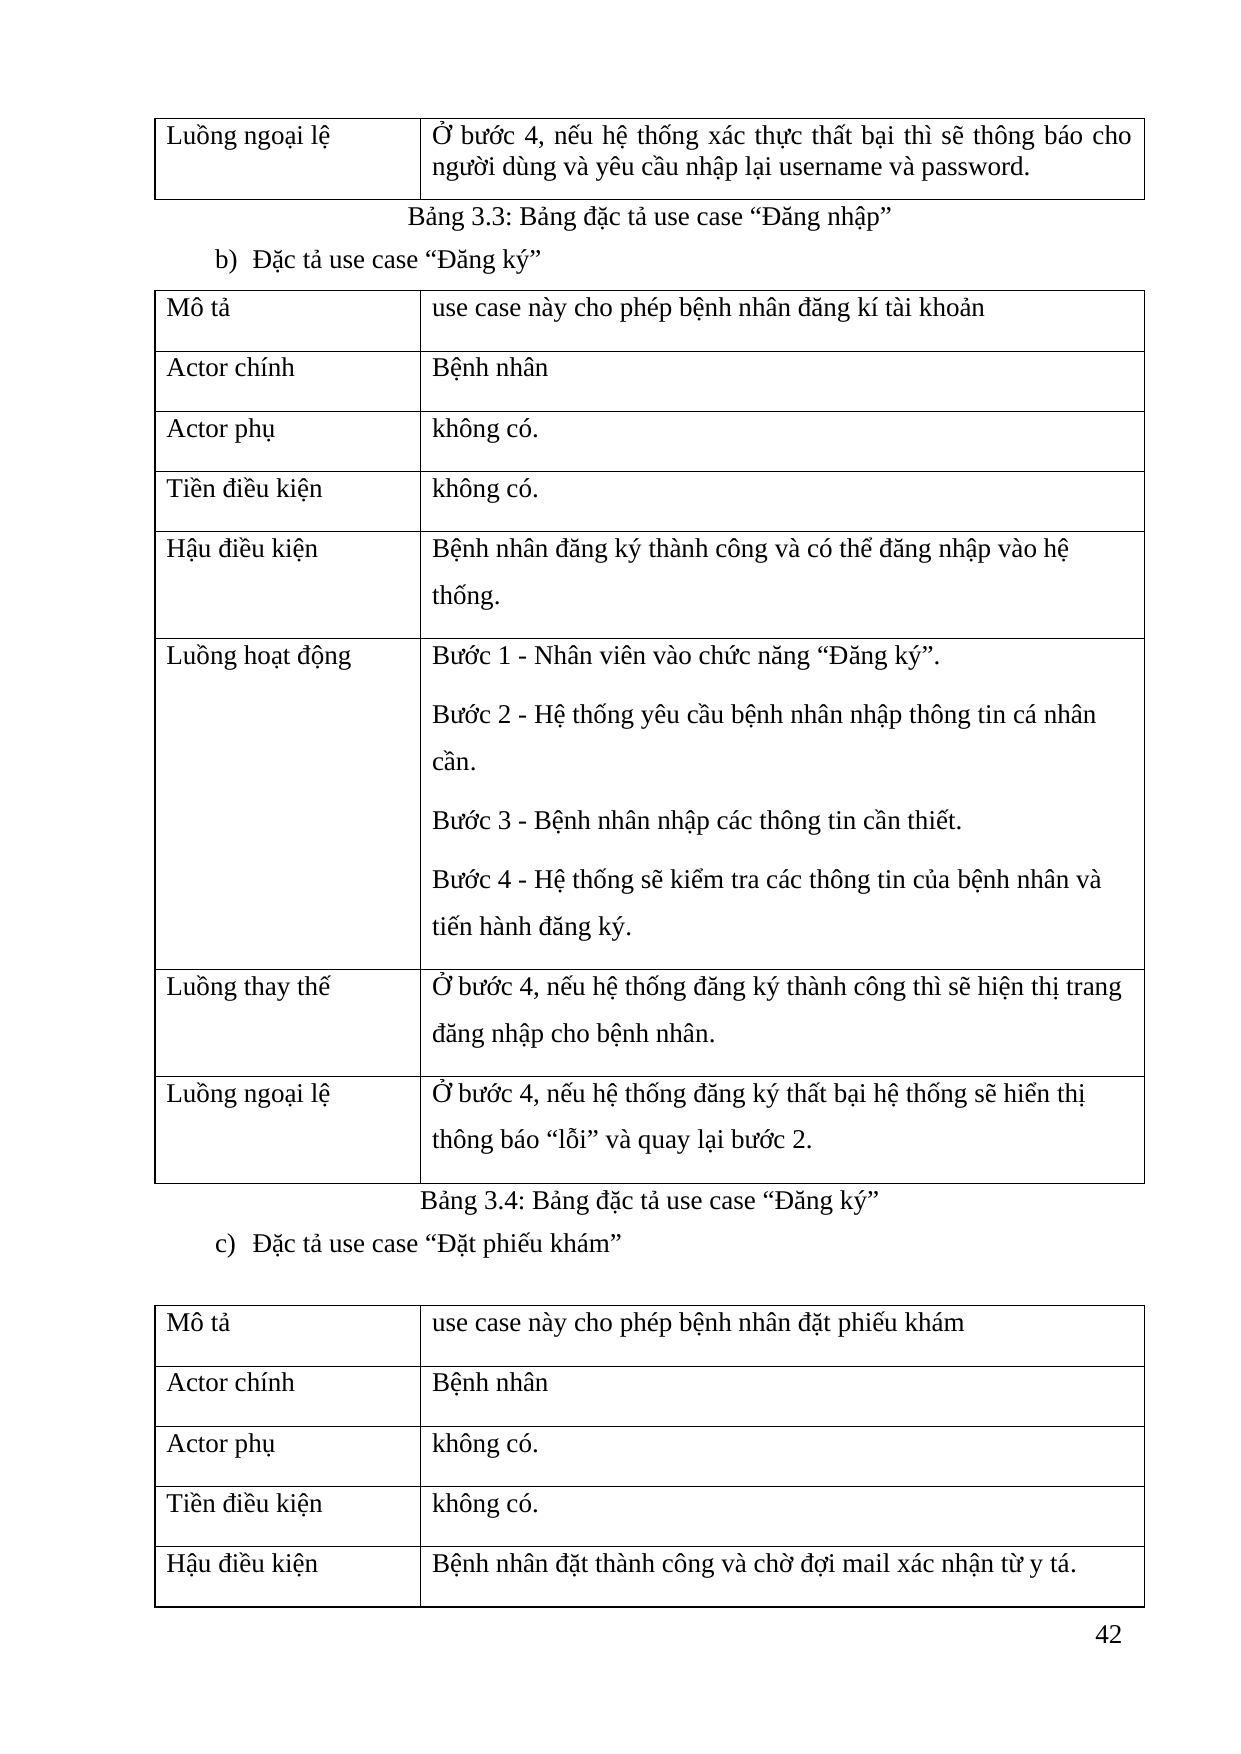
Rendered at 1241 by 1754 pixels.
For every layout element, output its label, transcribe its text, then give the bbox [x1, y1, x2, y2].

table_cell Luồng thay thế [156, 970, 420, 1076]
table_cell Actor chính [156, 1367, 420, 1426]
table_cell Actor phụ [156, 412, 420, 471]
table_cell Tiền điều kiện [156, 1487, 420, 1546]
table_cell Actor phụ [156, 1427, 420, 1486]
table_cell Luồng hoạt động [156, 639, 420, 969]
table_cell Luồng ngoại lệ [156, 1077, 420, 1183]
table_cell Hậu điều kiện [156, 532, 420, 638]
table_cell không có. [421, 472, 1144, 531]
table_cell Tiền điều kiện [156, 472, 420, 531]
table_cell Hậu điều kiện [156, 1547, 420, 1606]
table_cell Ở bước 4, nếu hệ thống đăng ký thành công thì sẽ hiện thị trang đăng nhập cho bệnh nhân. [421, 970, 1144, 1076]
table_cell Bệnh nhân [421, 352, 1144, 411]
table_cell Bước 1 - Nhân viên vào chức năng “Đăng ký”. Bước 2 - Hệ thống yêu cầu bệnh nhân nhập thông tin cá nhân cần. Bước 3 - Bệnh nhân nhập các thông tin cần thiết. Bước 4 - Hệ thống sẽ kiểm tra các thông tin của bệnh nhân và tiến hành đăng ký. [421, 639, 1144, 969]
table_cell Ở bước 4, nếu hệ thống xác thực thất bại thì sẽ thông báo cho người dùng và yêu cầu nhập lại username và password. [421, 119, 1144, 199]
table_cell Luồng ngoại lệ [156, 119, 420, 199]
table_header use case này cho phép bệnh nhân đặt phiếu khám [421, 1306, 1144, 1366]
table_cell Bệnh nhân đặt thành công và chờ đợi mail xác nhận từ y tá. [421, 1547, 1144, 1606]
table_cell Actor chính [156, 352, 420, 411]
table_cell Bệnh nhân [421, 1367, 1144, 1426]
table_header use case này cho phép bệnh nhân đăng kí tài khoản [421, 291, 1144, 351]
subtitle Đặc tả use case “Đặt phiếu khám” [215, 1227, 1122, 1259]
table_cell Ở bước 4, nếu hệ thống đăng ký thất bại hệ thống sẽ hiển thị thông báo “lỗi” và quay lại bước 2. [421, 1077, 1144, 1183]
table_cell Bệnh nhân đăng ký thành công và có thể đăng nhập vào hệ thống. [421, 532, 1144, 638]
table_header Mô tả [156, 291, 420, 351]
table_cell không có. [421, 1487, 1144, 1546]
subtitle Đặc tả use case “Đăng ký” [215, 244, 1122, 275]
table_cell không có. [421, 412, 1144, 471]
table_cell không có. [421, 1427, 1144, 1486]
table_header Mô tả [156, 1306, 420, 1366]
